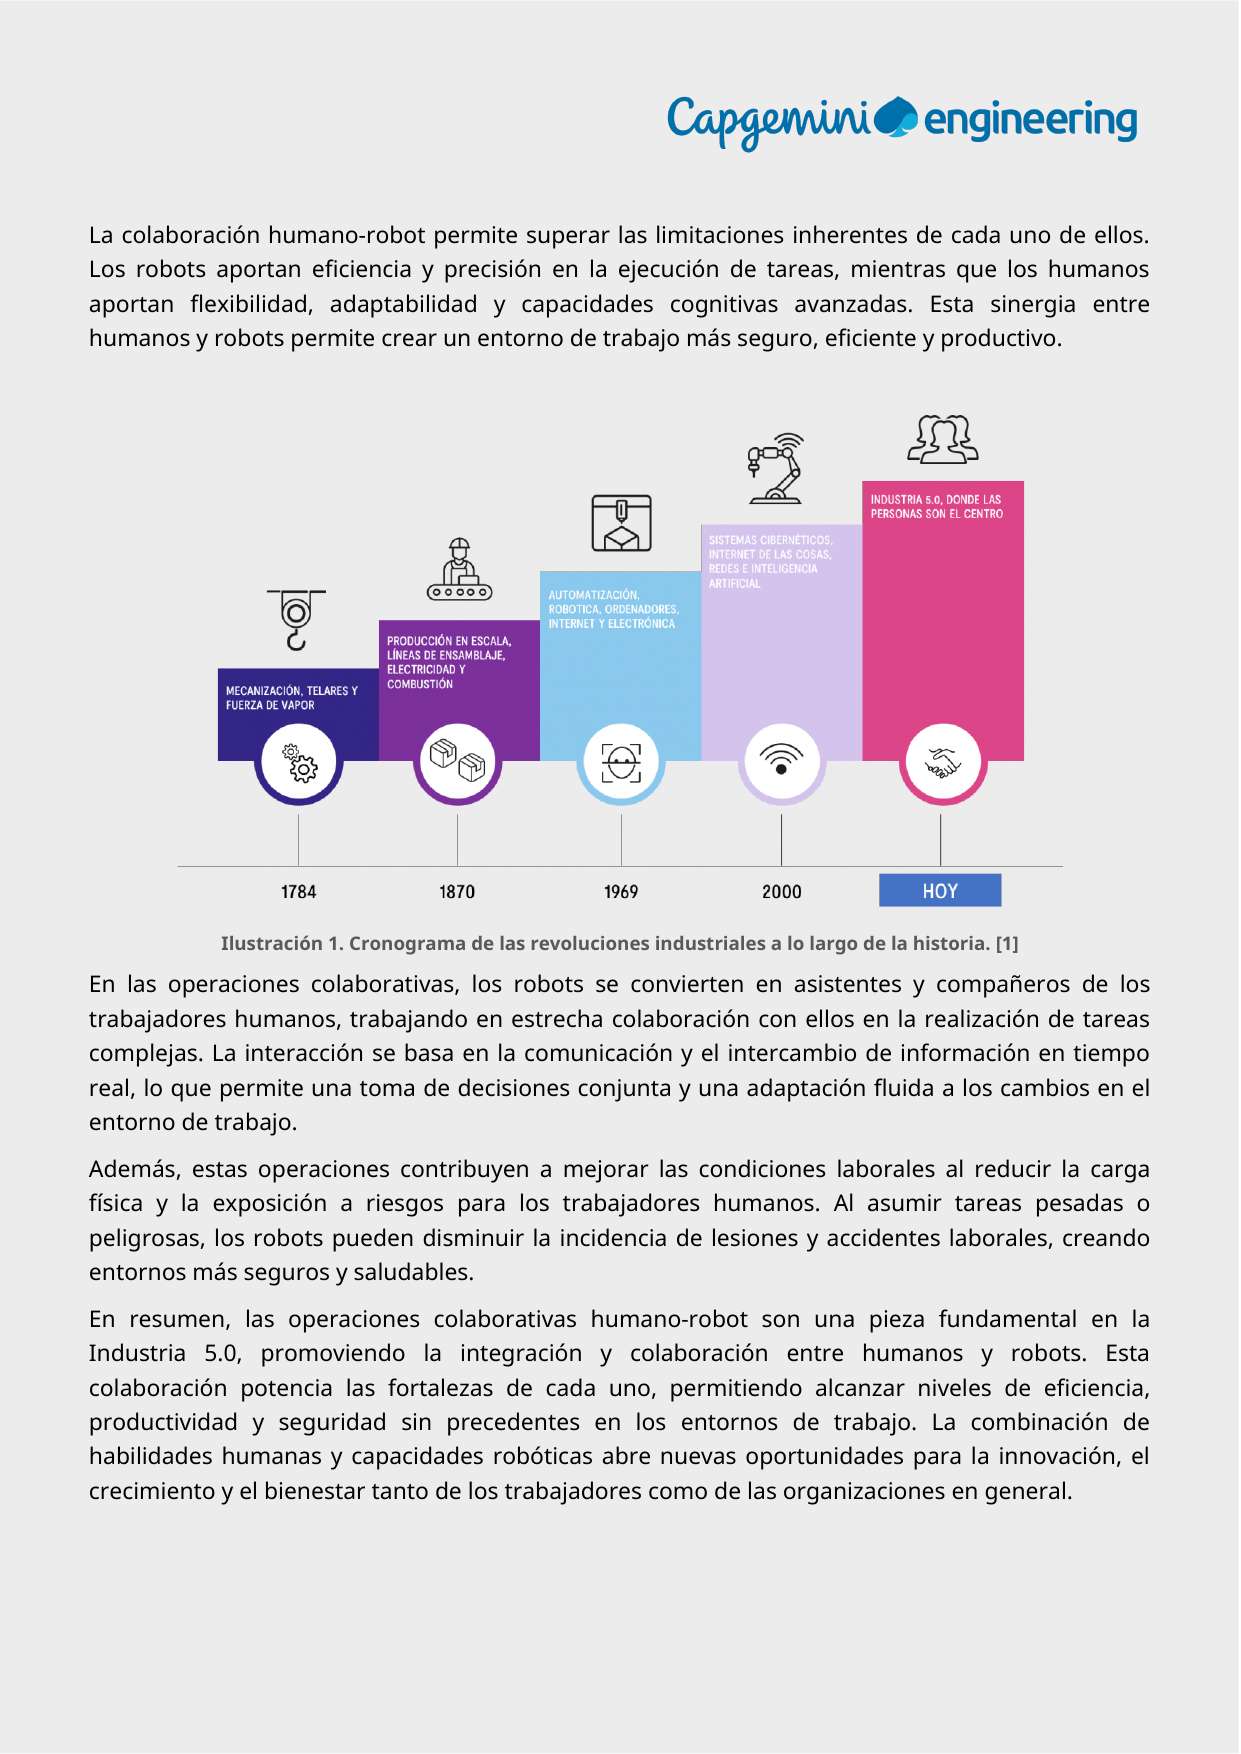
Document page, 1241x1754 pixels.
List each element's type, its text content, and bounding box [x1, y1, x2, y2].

text En las operaciones colaborativas, los robots se convierten en asistentes y compañeros de los trabajadores humanos, trabajando en estrecha colaboración con ellos en la realización de tareas complejas. La interacción se basa en la comunicación y el intercambio de información en tiempo real, lo que permite una toma de decisiones conjunta y una adaptación fluida a los cambios en el entorno de trabajo. [89, 968, 1152, 1137]
picture [177, 415, 1063, 915]
text Además, estas operaciones contribuyen a mejorar las condiciones laborales al reducir la carga física y la exposición a riesgos para los trabajadores humanos. Al asumir tareas pesadas o peligrosas, los robots pueden disminuir la incidencia de lesiones y accidentes laborales, creando entornos más seguros y saludables. [89, 1153, 1152, 1287]
text La colaboración humano-robot permite superar las limitaciones inherentes de cada uno de ellos. Los robots aportan eficiencia y precisión en la ejecución de tareas, mientras que los humanos aportan flexibilidad, adaptabilidad y capacidades cognitivas avanzadas. Esta sinergia entre humanos y robots permite crear un entorno de trabajo más seguro, eficiente y productivo. [89, 219, 1152, 353]
picture [660, 80, 1145, 167]
text Ilustración 1. Cronograma de las revoluciones industriales a lo largo de la historia. [1] [89, 930, 1152, 956]
text En resumen, las operaciones colaborativas humano-robot son una pieza fundamental en la Industria 5.0, promoviendo la integración y colaboración entre humanos y robots. Esta colaboración potencia las fortalezas de cada uno, permitiendo alcanzar niveles de eficiencia, productividad y seguridad sin precedentes en los entornos de trabajo. La combinación de habilidades humanas y capacidades robóticas abre nuevas oportunidades para la innovación, el crecimiento y el bienestar tanto de los trabajadores como de las organizaciones en general. [89, 1303, 1152, 1506]
